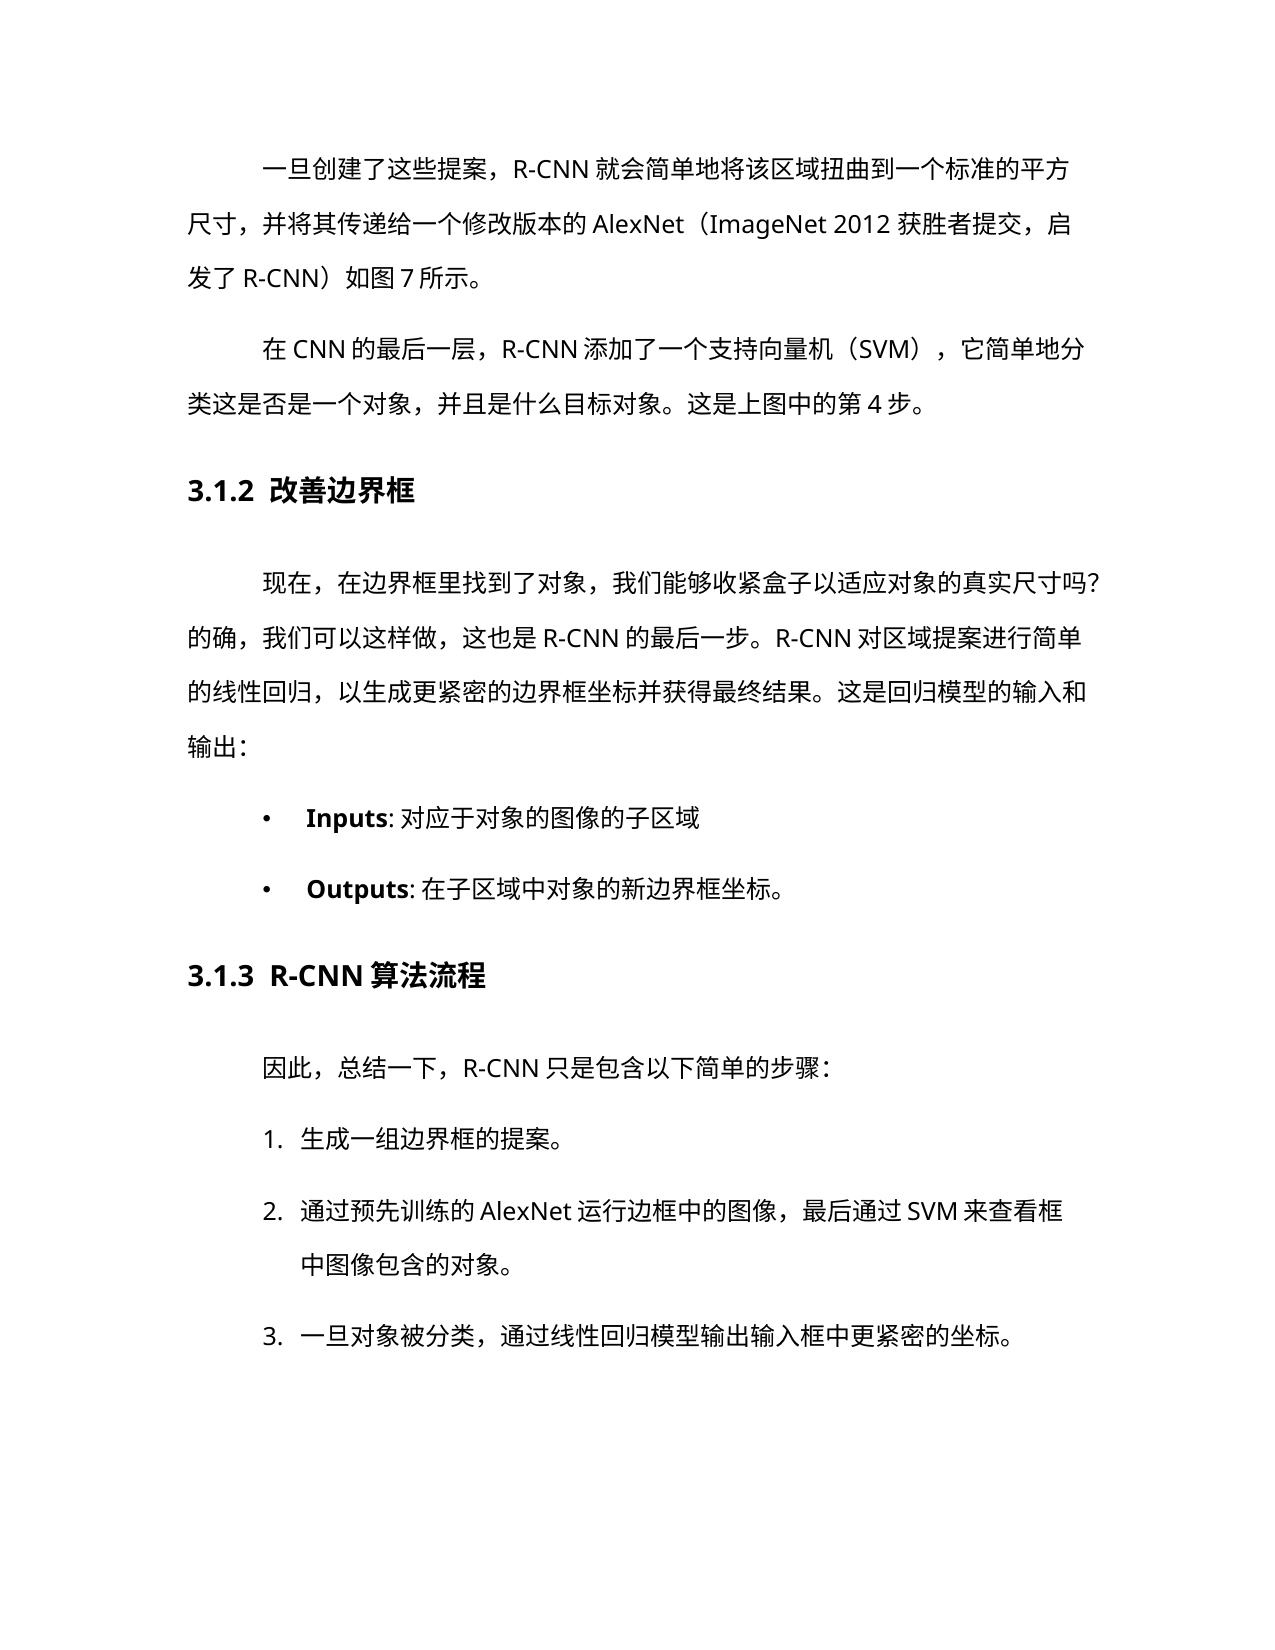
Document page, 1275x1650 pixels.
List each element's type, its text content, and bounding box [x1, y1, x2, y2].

text 一旦创建了这些提案，R-CNN就会简单地将该区域扭曲到一个标准的平方尺寸，并将其传递给一个修改版本的AlexNet（ImageNet 2012 获胜者提交，启发了R-CNN）如图7所示。 [187, 150, 1087, 295]
text 现在，在边界框里找到了对象，我们能够收紧盒子以适应对象的真实尺寸吗？的确，我们可以这样做，这也是R-CNN的最后一步。R-CNN对区域提案进行简单的线性回归，以生成更紧密的边界框坐标并获得最终结果。这是回归模型的输入和输出： [187, 564, 1087, 763]
list 生成一组边界框的提案。 [262, 1120, 1087, 1156]
list 一旦对象被分类，通过线性回归模型输出输入框中更紧密的坐标。 [262, 1316, 1087, 1353]
list Outputs: 在子区域中对象的新边界框坐标。 [262, 869, 1087, 905]
subtitle 3.1.3 R-CNN算法流程 [187, 953, 1087, 995]
text 因此，总结一下，R-CNN只是包含以下简单的步骤： [262, 1049, 1087, 1085]
list 通过预先训练的AlexNet运行边框中的图像，最后通过SVM来查看框中图像包含的对象。 [262, 1191, 1087, 1282]
subtitle 3.1.2 改善边界框 [187, 468, 1087, 510]
list Inputs: 对应于对象的图像的子区域 [262, 798, 1087, 834]
text 在CNN的最后一层，R-CNN添加了一个支持向量机（SVM），它简单地分类这是否是一个对象，并且是什么目标对象。这是上图中的第4步。 [187, 330, 1087, 420]
